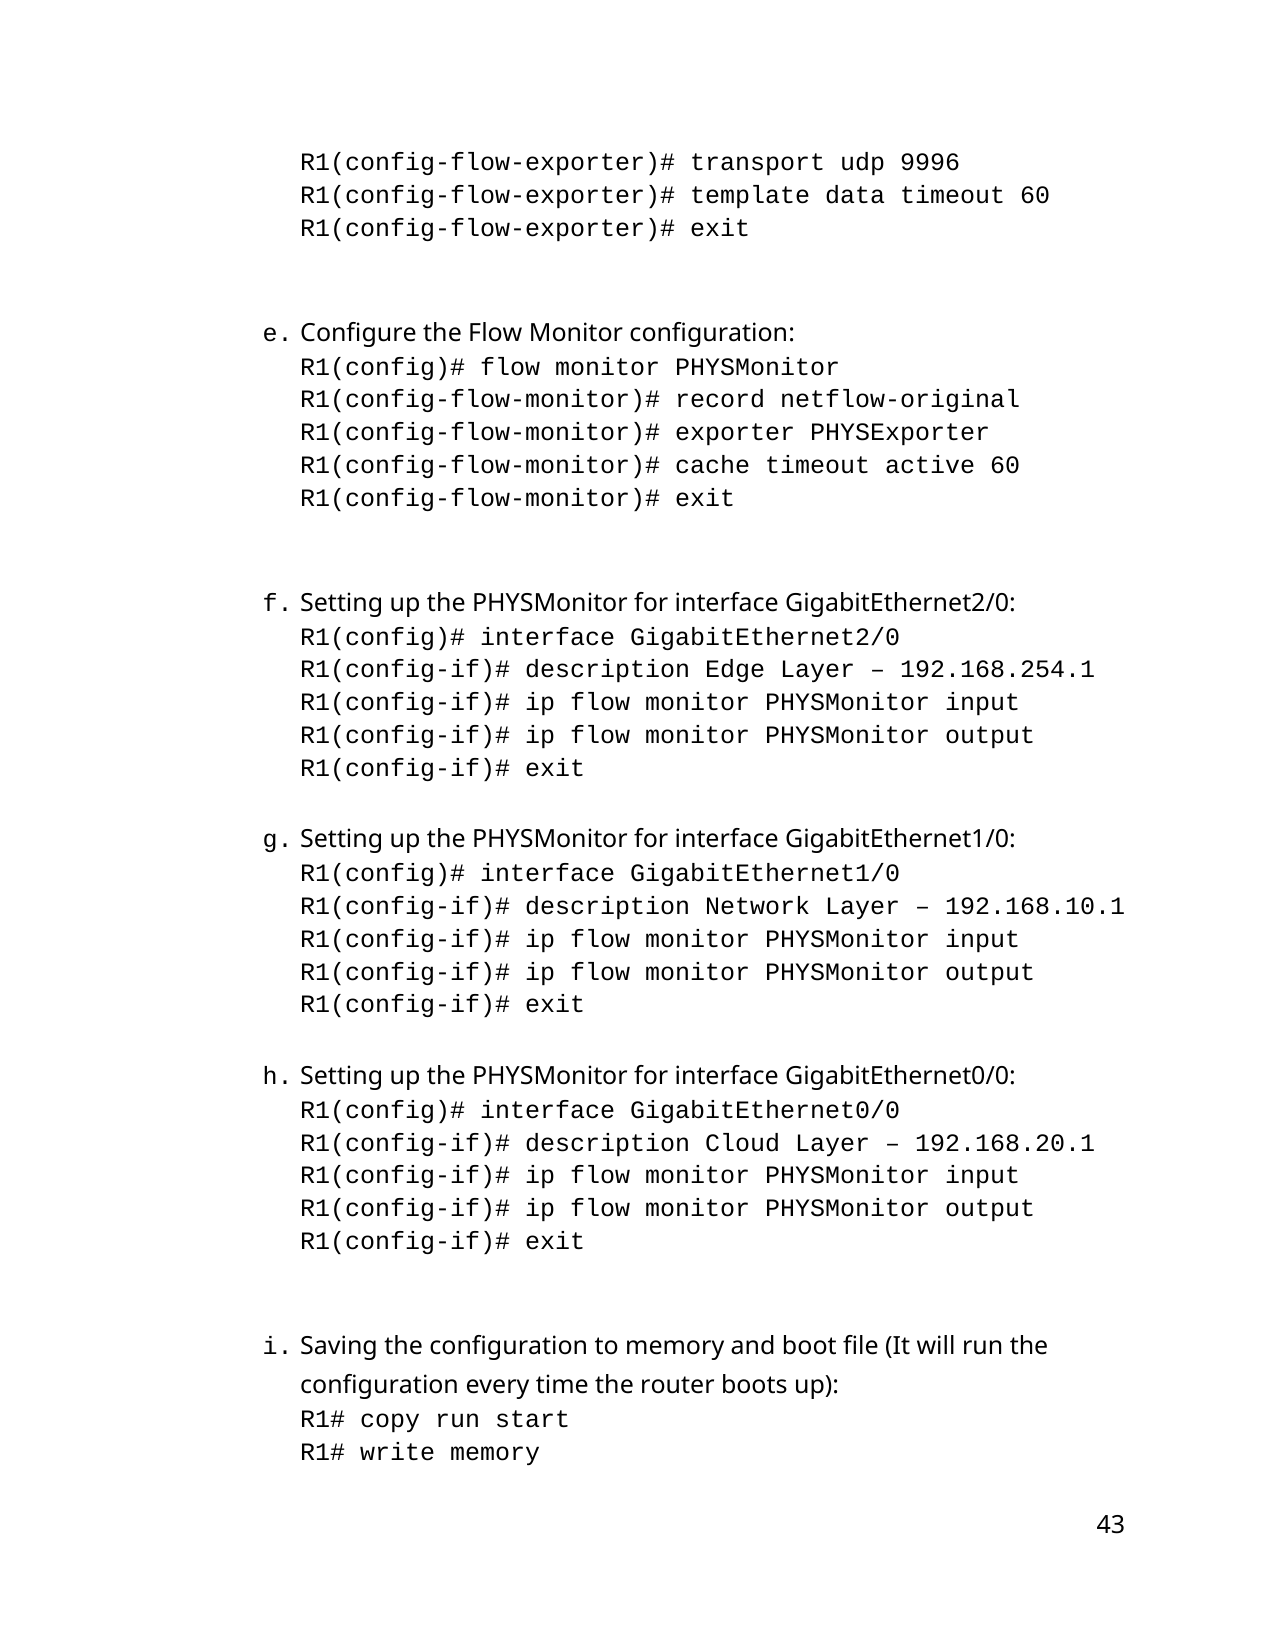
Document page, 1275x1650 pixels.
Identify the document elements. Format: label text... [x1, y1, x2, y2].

list R1(config)# interface GigabitEthernet0/0 [300, 1097, 1125, 1126]
list R1(config-if)# ip flow monitor PHYSMonitor input [300, 1163, 1125, 1191]
list R1(config-if)# ip flow monitor PHYSMonitor output [300, 1196, 1125, 1224]
list R1(config-if)# ip flow monitor PHYSMonitor input [300, 926, 1125, 955]
list R1(config-flow-monitor)# exit [300, 486, 1125, 514]
list Setting up the PHYSMonitor for interface GigabitEthernet0/0: [262, 1058, 1125, 1092]
list R1(config-flow-monitor)# cache timeout active 60 [300, 453, 1125, 481]
list R1(config-if)# description Edge Layer – 192.168.254.1 [300, 657, 1125, 685]
list Setting up the PHYSMonitor for interface GigabitEthernet2/0: [262, 584, 1125, 619]
list R1(config-if)# exit [300, 1228, 1125, 1257]
list R1(config-if)# description Network Layer – 192.168.10.1 [300, 893, 1125, 922]
list Saving the configuration to memory and boot file (It will run the configuration every time the router boots up): [262, 1327, 1125, 1401]
list R1(config-flow-monitor)# exporter PHYSExporter [300, 420, 1125, 448]
list Setting up the PHYSMonitor for interface GigabitEthernet1/0: [262, 821, 1125, 855]
list R1# write memory [300, 1439, 1125, 1468]
list R1(config)# interface GigabitEthernet1/0 [300, 861, 1125, 889]
list R1(config-if)# ip flow monitor PHYSMonitor input [300, 690, 1125, 718]
list R1(config-if)# exit [300, 992, 1125, 1020]
list R1(config-if)# exit [300, 755, 1125, 784]
list R1(config)# flow monitor PHYSMonitor [300, 354, 1125, 383]
list R1# copy run start [300, 1407, 1125, 1435]
list R1(config-if)# ip flow monitor PHYSMonitor output [300, 723, 1125, 751]
list Configure the Flow Monitor configuration: [262, 314, 1125, 349]
list R1(config-flow-exporter)# exit [300, 216, 1125, 244]
list R1(config-flow-monitor)# record netflow-original [300, 387, 1125, 415]
list R1(config-flow-exporter)# template data timeout 60 [300, 183, 1125, 211]
list R1(config-flow-exporter)# transport udp 9996 [300, 150, 1125, 178]
list R1(config-if)# description Cloud Layer – 192.168.20.1 [300, 1130, 1125, 1158]
list R1(config-if)# ip flow monitor PHYSMonitor output [300, 959, 1125, 987]
list R1(config)# interface GigabitEthernet2/0 [300, 624, 1125, 652]
